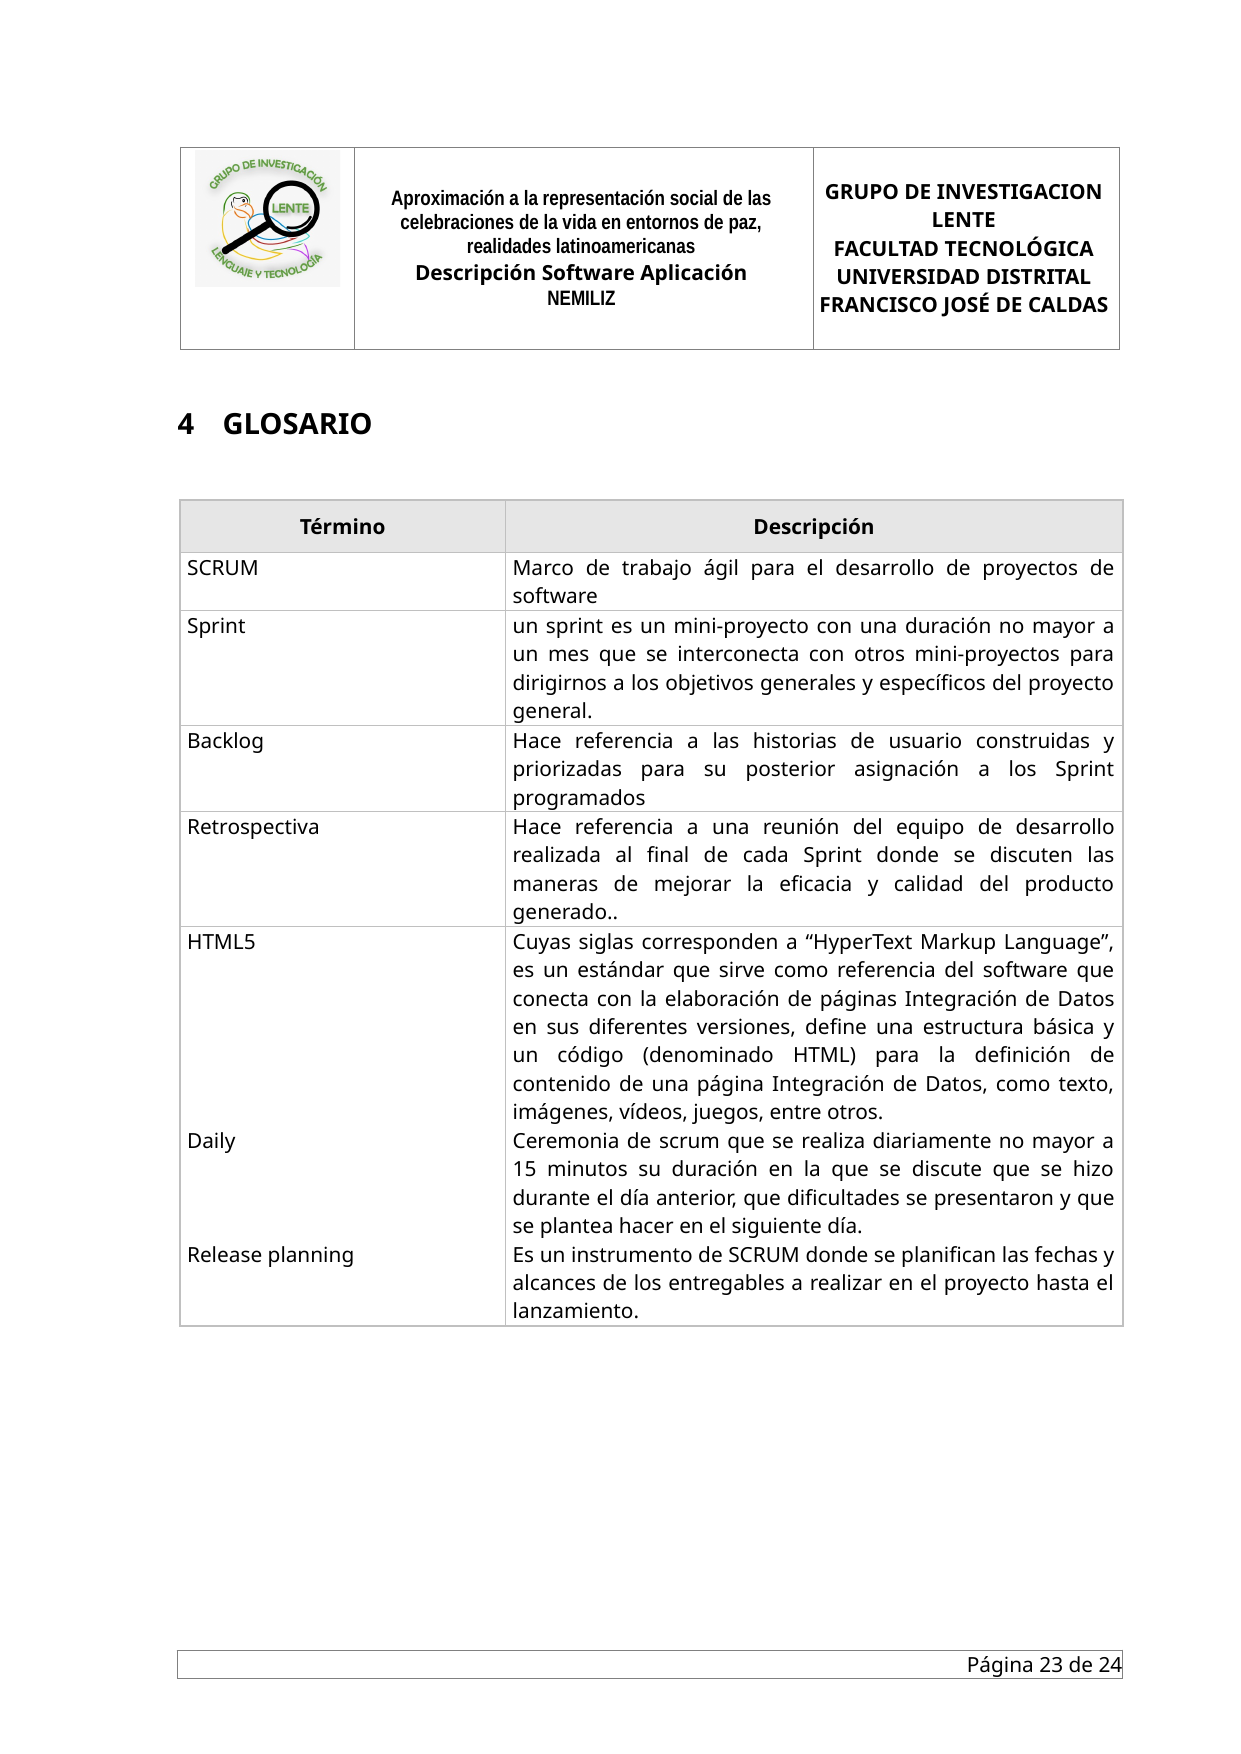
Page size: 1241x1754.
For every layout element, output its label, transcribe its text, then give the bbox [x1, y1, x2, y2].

table_cell Sprint [181, 611, 505, 725]
table_cell Retrospectiva [181, 812, 505, 926]
table_cell Marco de trabajo ágil para el desarrollo de proyectos de software [506, 553, 1122, 610]
table_cell Hace referencia a las historias de usuario construidas y priorizadas para su posterior asignación a los Sprint programados [506, 726, 1122, 811]
table_cell Hace referencia a una reunión del equipo de desarrollo realizada al final de cada Sprint donde se discuten las maneras de mejorar la eficacia y calidad del producto generado.. [506, 812, 1122, 926]
table_header Descripción [506, 501, 1122, 552]
table_cell Es un instrumento de SCRUM donde se planifican las fechas y alcances de los entregables a realizar en el proyecto hasta el lanzamiento. [506, 1240, 1122, 1325]
table_cell SCRUM [181, 553, 505, 610]
table_cell un sprint es un mini-proyecto con una duración no mayor a un mes que se interconecta con otros mini-proyectos para dirigirnos a los objetivos generales y específicos del proyecto general. [506, 611, 1122, 725]
table_cell HTML5 [181, 927, 505, 1126]
table_cell Release planning [181, 1240, 505, 1325]
table_cell Daily [181, 1126, 505, 1240]
table_cell Ceremonia de scrum que se realiza diariamente no mayor a 15 minutos su duración en la que se discute que se hizo durante el día anterior, que dificultades se presentaron y que se plantea hacer en el siguiente día. [506, 1126, 1122, 1240]
picture [195, 150, 340, 287]
table_header Término [181, 501, 505, 552]
subtitle GLOSARIO [177, 403, 1122, 443]
table_cell Cuyas siglas corresponden a “HyperText Markup Language”, es un estándar que sirve como referencia del software que conecta con la elaboración de páginas Integración de Datos en sus diferentes versiones, define una estructura básica y un código (denominado HTML) para la definición de contenido de una página Integración de Datos, como texto, imágenes, vídeos, juegos, entre otros. [506, 927, 1122, 1126]
table_cell Backlog [181, 726, 505, 811]
